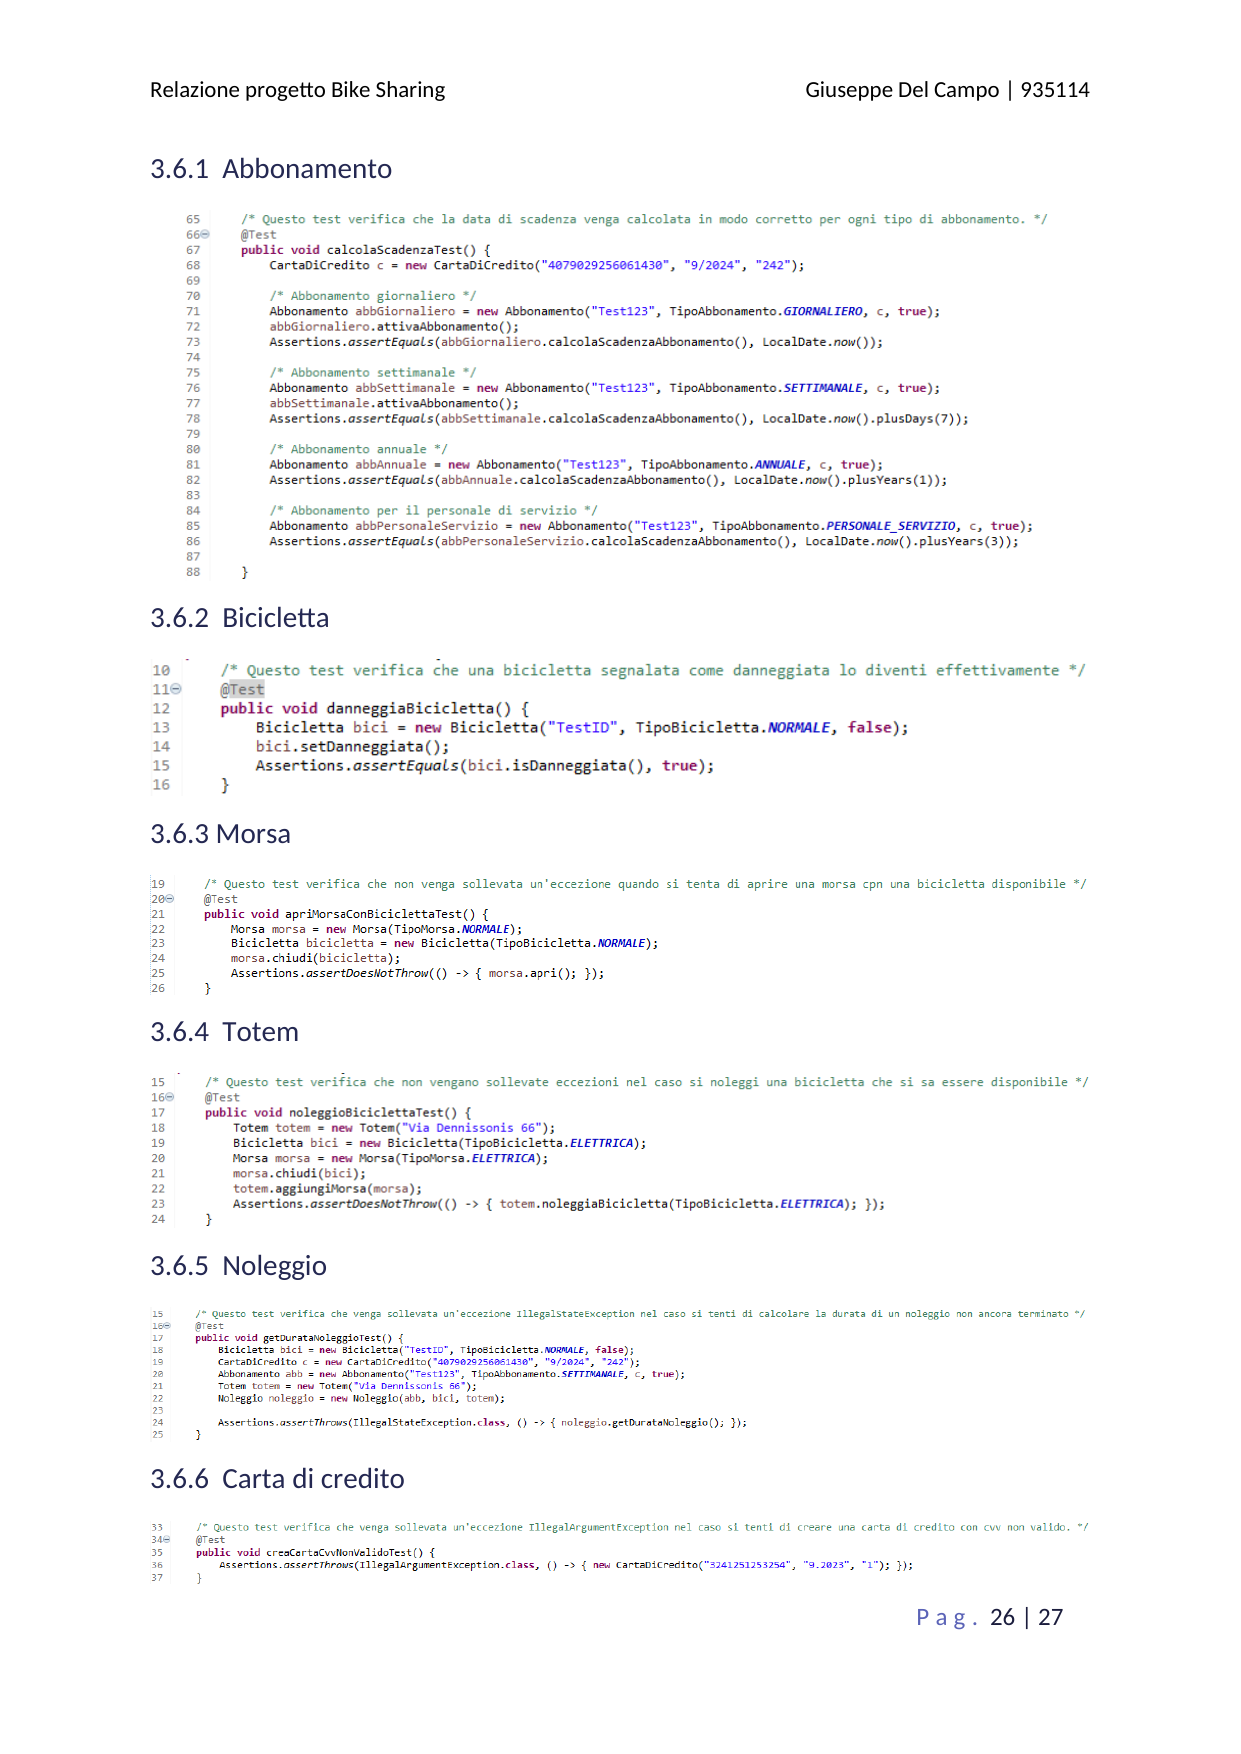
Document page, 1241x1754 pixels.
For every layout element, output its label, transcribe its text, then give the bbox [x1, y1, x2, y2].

picture [150, 875, 1090, 995]
subtitle 3.6.3 Morsa [150, 815, 1090, 851]
subtitle 3.6.5 Noleggio [150, 1247, 1090, 1282]
subtitle 3.6.2 Bicicletta [150, 599, 1090, 635]
subtitle 3.6.6 Carta di credito [150, 1460, 1090, 1496]
picture [150, 1521, 1089, 1584]
picture [185, 210, 1055, 581]
picture [150, 1073, 1090, 1228]
picture [150, 659, 1090, 796]
subtitle 3.6.1 Abbonamento [150, 150, 1090, 186]
subtitle 3.6.4 Totem [150, 1013, 1090, 1049]
picture [150, 1307, 1089, 1442]
